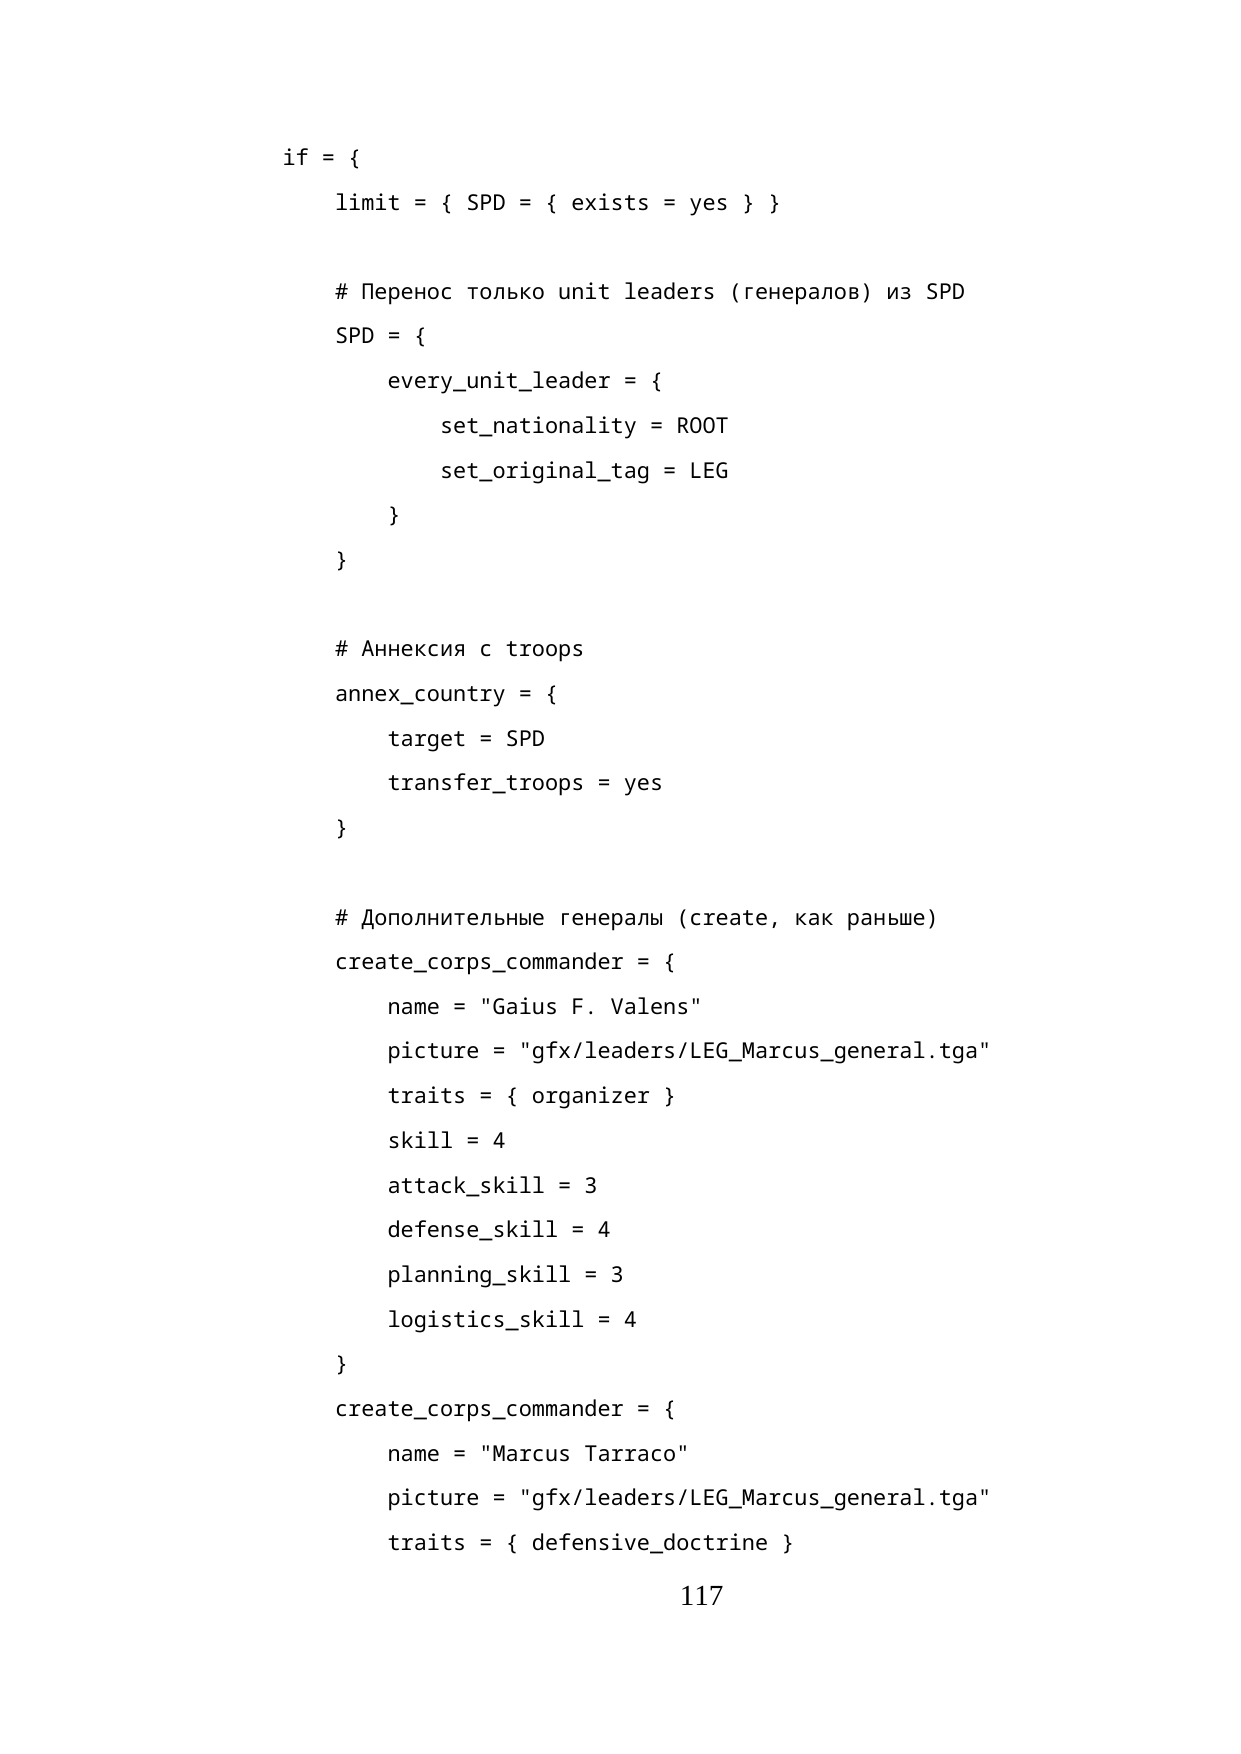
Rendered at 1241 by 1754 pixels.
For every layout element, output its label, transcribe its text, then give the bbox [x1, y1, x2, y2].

text traits = { organizer } [177, 1080, 1152, 1110]
text # Дополнительные генералы (create, как раньше) [177, 901, 1152, 931]
text create_corps_commander = { [177, 1393, 1152, 1423]
text attack_skill = 3 [177, 1169, 1152, 1199]
text SPD = { [177, 321, 1152, 350]
text set_original_tag = LEG [177, 454, 1152, 484]
text } [177, 499, 1152, 529]
text picture = "gfx/leaders/LEG_Marcus_general.tga" [177, 1036, 1152, 1065]
text picture = "gfx/leaders/LEG_Marcus_general.tga" [177, 1482, 1152, 1512]
text # Аннексия с troops [177, 633, 1152, 663]
text if = { [177, 142, 1152, 172]
text logistics_skill = 4 [177, 1304, 1152, 1333]
text every_unit_leader = { [177, 365, 1152, 395]
text name = "Marcus Tarraco" [177, 1438, 1152, 1467]
text limit = { SPD = { exists = yes } } [177, 186, 1152, 216]
text defense_skill = 4 [177, 1214, 1152, 1244]
text name = "Gaius F. Valens" [177, 991, 1152, 1021]
text } [177, 812, 1152, 842]
text annex_country = { [177, 678, 1152, 708]
text target = SPD [177, 723, 1152, 752]
text traits = { defensive_doctrine } [177, 1527, 1152, 1557]
text create_corps_commander = { [177, 946, 1152, 976]
text skill = 4 [177, 1125, 1152, 1155]
text } [177, 1348, 1152, 1378]
text } [177, 544, 1152, 574]
text transfer_troops = yes [177, 767, 1152, 797]
text # Перенос только unit leaders (генералов) из SPD [177, 276, 1152, 306]
text planning_skill = 3 [177, 1259, 1152, 1289]
text set_nationality = ROOT [177, 410, 1152, 440]
